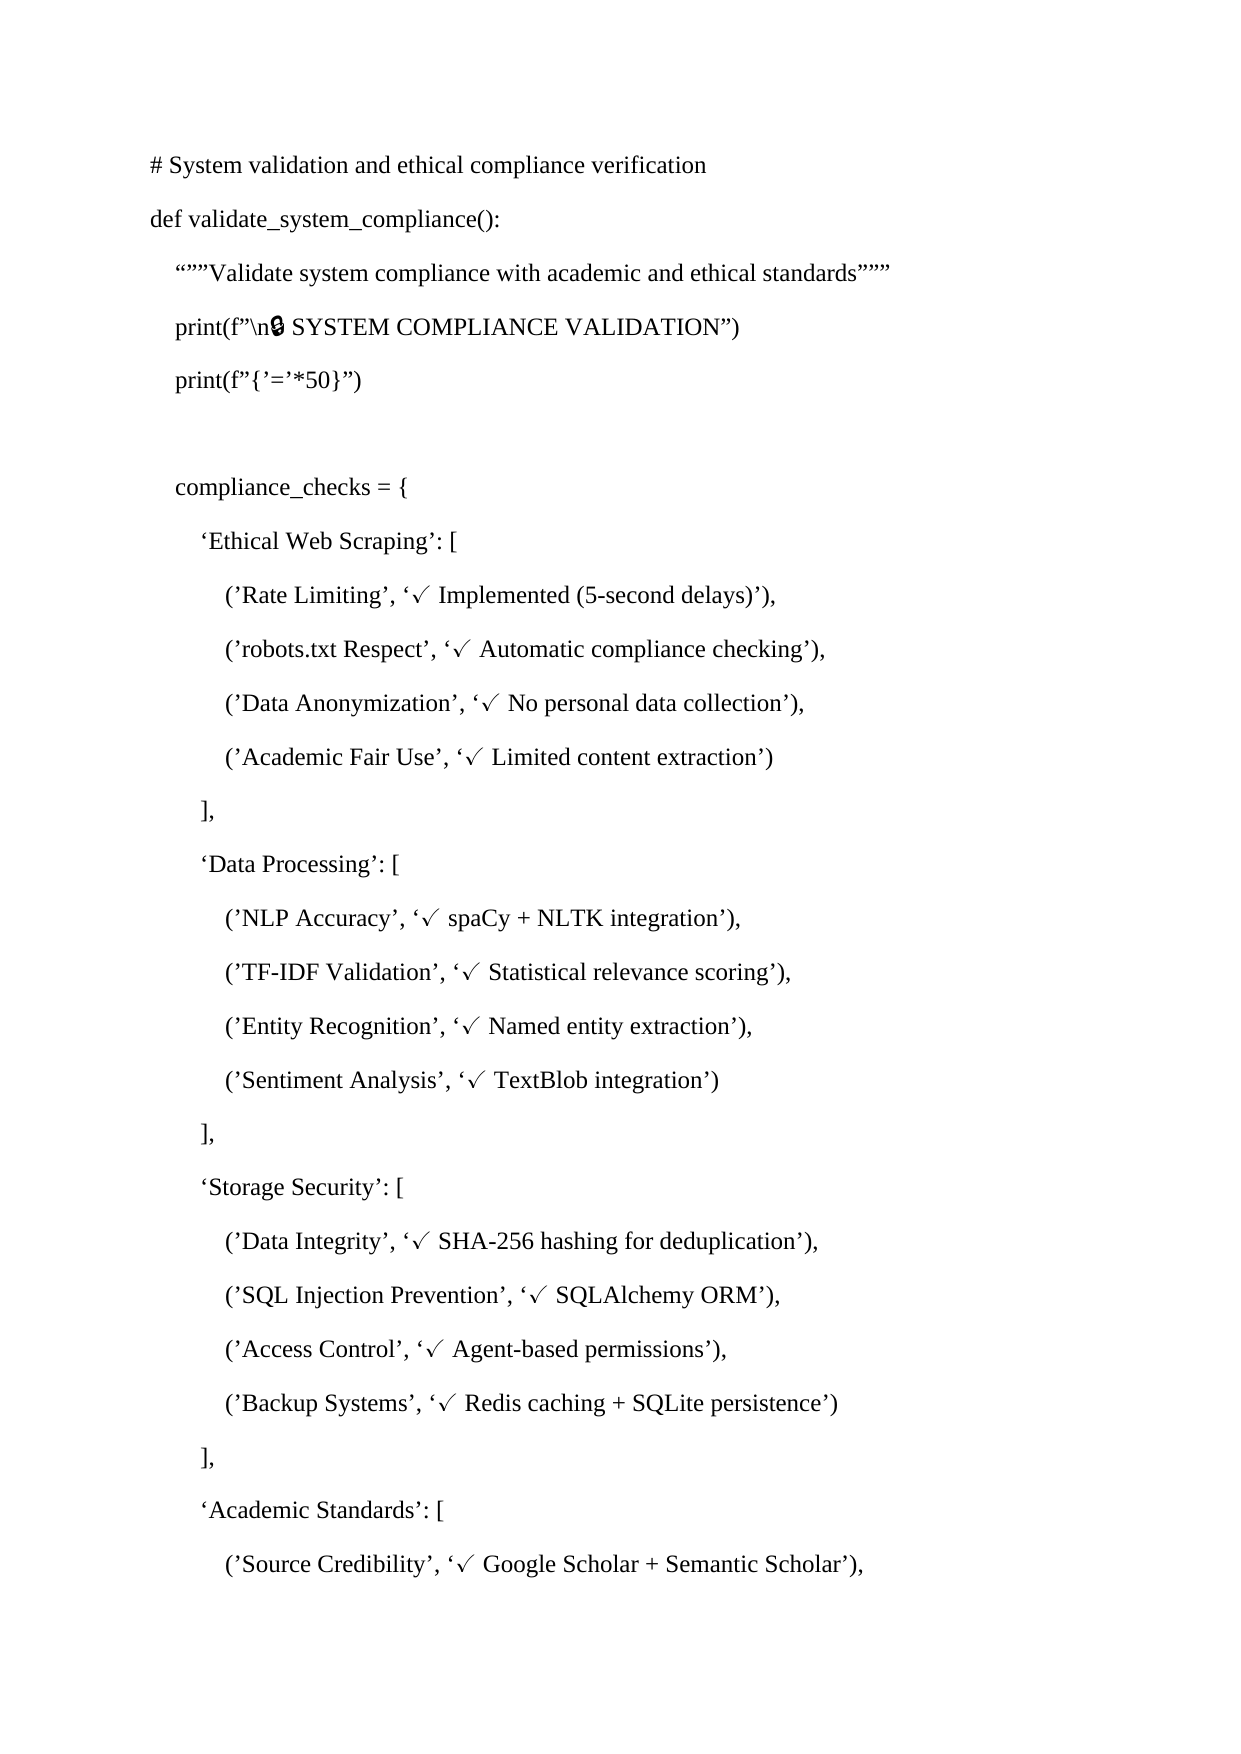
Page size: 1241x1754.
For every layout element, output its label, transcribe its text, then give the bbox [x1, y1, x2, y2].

text ], [150, 1118, 1090, 1147]
text print(f”\n🔒 SYSTEM COMPLIANCE VALIDATION”) [150, 312, 1090, 340]
text (’Rate Limiting’, ‘✓ Implemented (5-second delays)’), [150, 580, 1090, 609]
text # System validation and ethical compliance verification [150, 150, 1090, 179]
text “””Validate system compliance with academic and ethical standards””” [150, 258, 1090, 286]
text ‘Data Processing’: [ [150, 849, 1090, 878]
text (’Entity Recognition’, ‘✓ Named entity extraction’), [150, 1011, 1090, 1039]
text ‘Academic Standards’: [ [150, 1496, 1090, 1524]
text print(f”{’=’*50}”) [150, 365, 1090, 394]
text (’Sentiment Analysis’, ‘✓ TextBlob integration’) [150, 1065, 1090, 1093]
text compliance_checks = { [150, 472, 1090, 501]
text (’Backup Systems’, ‘✓ Redis caching + SQLite persistence’) [150, 1388, 1090, 1417]
text def validate_system_compliance(): [150, 204, 1090, 233]
text ], [150, 795, 1090, 824]
text ], [150, 1442, 1090, 1470]
text (’robots.txt Respect’, ‘✓ Automatic compliance checking’), [150, 634, 1090, 663]
text (’Data Integrity’, ‘✓ SHA-256 hashing for deduplication’), [150, 1226, 1090, 1255]
text (’Data Anonymization’, ‘✓ No personal data collection’), [150, 688, 1090, 716]
text (’Source Credibility’, ‘✓ Google Scholar + Semantic Scholar’), [150, 1549, 1090, 1578]
text ‘Ethical Web Scraping’: [ [150, 526, 1090, 555]
text (’TF-IDF Validation’, ‘✓ Statistical relevance scoring’), [150, 957, 1090, 986]
text (’SQL Injection Prevention’, ‘✓ SQLAlchemy ORM’), [150, 1280, 1090, 1309]
text (’NLP Accuracy’, ‘✓ spaCy + NLTK integration’), [150, 903, 1090, 932]
text (’Academic Fair Use’, ‘✓ Limited content extraction’) [150, 742, 1090, 770]
text (’Access Control’, ‘✓ Agent-based permissions’), [150, 1334, 1090, 1363]
text ‘Storage Security’: [ [150, 1172, 1090, 1201]
